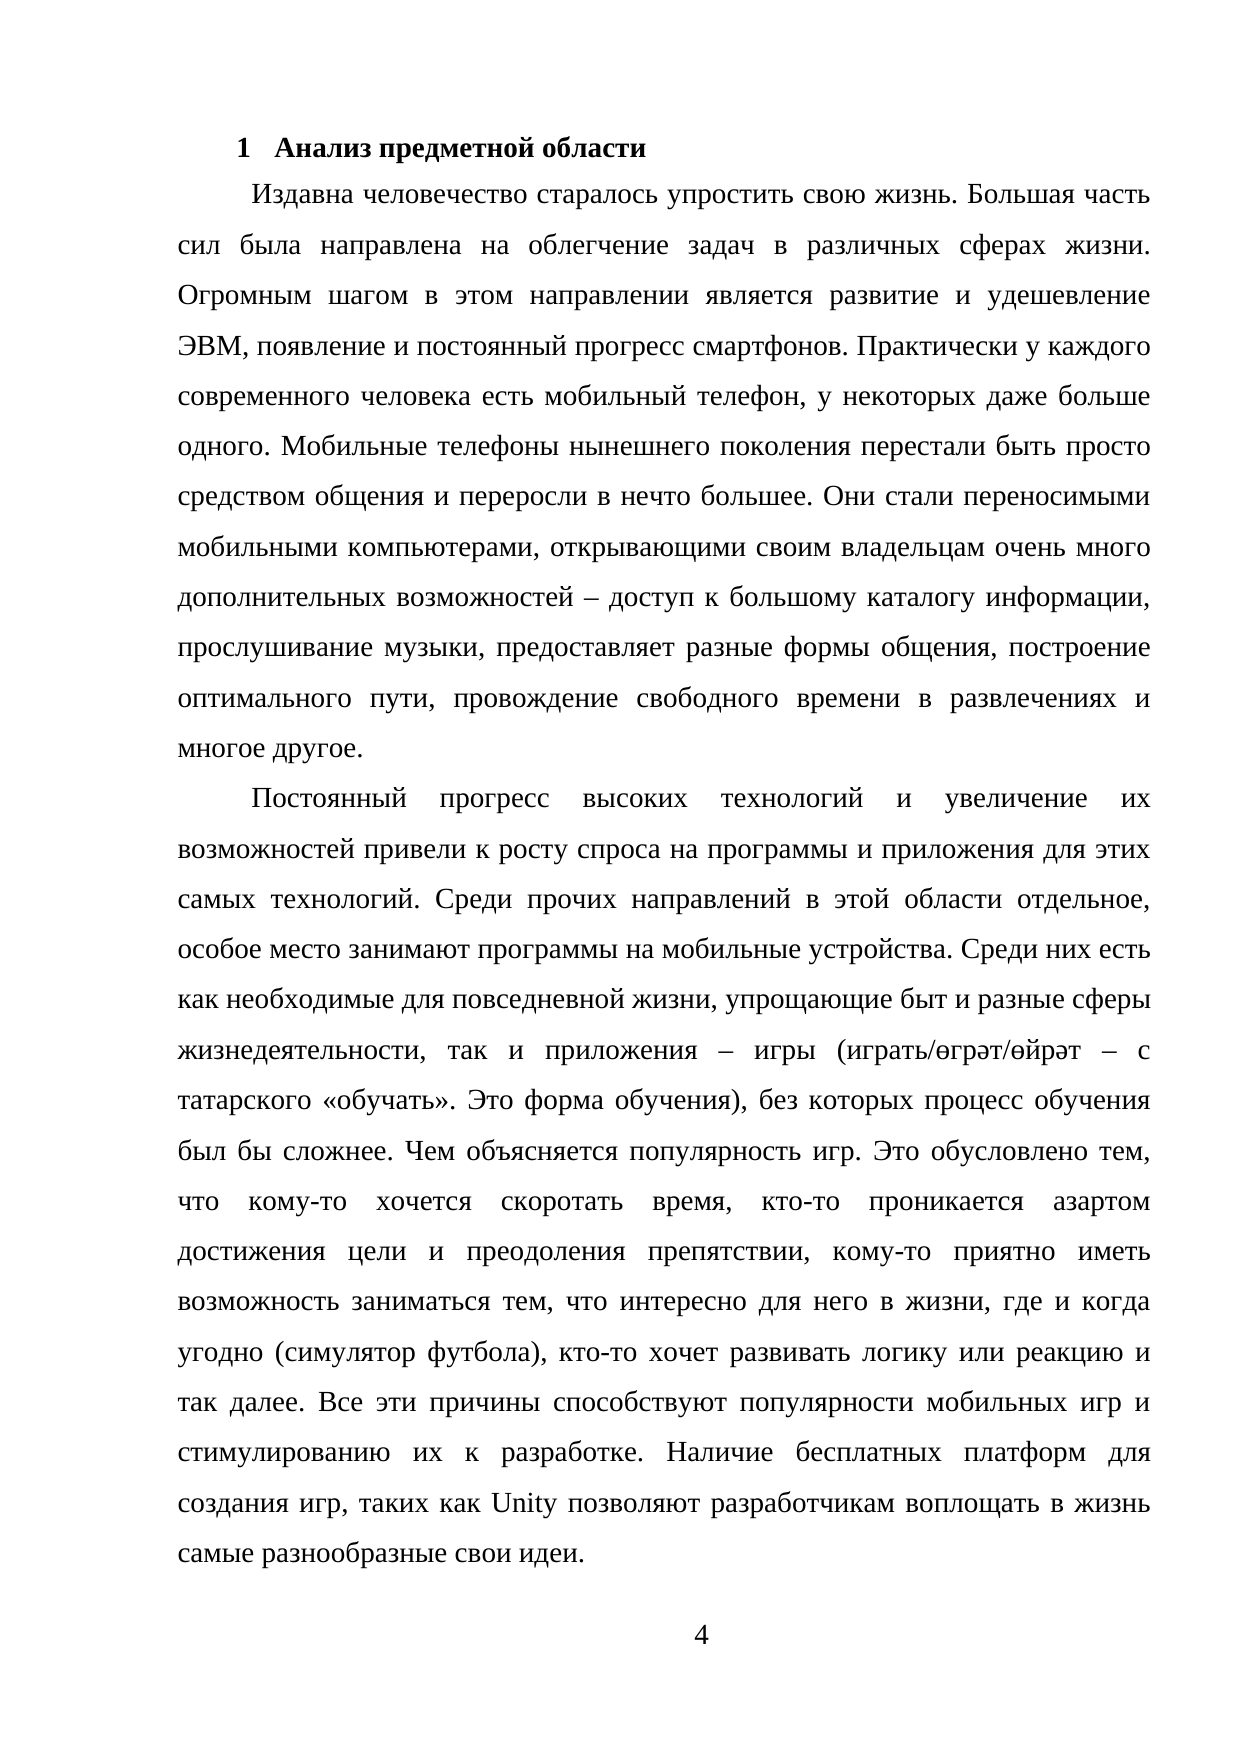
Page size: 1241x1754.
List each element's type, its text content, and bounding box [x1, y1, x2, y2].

text Постоянный прогресс высоких технологий и увеличение их возможностей привели к росту спроса на программы и приложения для этих самых технологий. Среди прочих направлений в этой области отдельное, особое место занимают программы на мобильные устройства. Среди них есть как необходимые для повседневной жизни, упрощающие быт и разные сферы жизнедеятельности, так и приложения – игры (играть/өгрәт/өйрәт – с татарского «обучать». Это форма обучения), без которых процесс обучения был бы сложнее. Чем объясняется популярность игр. Это обусловлено тем, что кому-то хочется скоротать время, кто-то проникается азартом достижения цели и преодоления препятствии, кому-то приятно иметь возможность заниматься тем, что интересно для него в жизни, где и когда угодно (симулятор футбола), кто-то хочет развивать логику или реакцию и так далее. Все эти причины способствуют популярности мобильных игр и стимулированию их к разработке. Наличие бесплатных платформ для создания игр, таких как Unity позволяют разработчикам воплощать в жизнь самые разнообразные свои идеи. [177, 780, 1152, 1569]
text Издавна человечество старалось упростить свою жизнь. Большая часть сил была направлена на облегчение задач в различных сферах жизни. Огромным шагом в этом направлении является развитие и удешевление ЭВМ, появление и постоянный прогресс смартфонов. Практически у каждого современного человека есть мобильный телефон, у некоторых даже больше одного. Мобильные телефоны нынешнего поколения перестали быть просто средством общения и переросли в нечто большее. Они стали переносимыми мобильными компьютерами, открывающими своим владельцам очень много дополнительных возможностей – доступ к большому каталогу информации, прослушивание музыки, предоставляет разные формы общения, построение оптимального пути, провождение свободного времени в развлечениях и многое другое. [177, 177, 1152, 764]
text Анализ предметной области [236, 131, 1152, 164]
